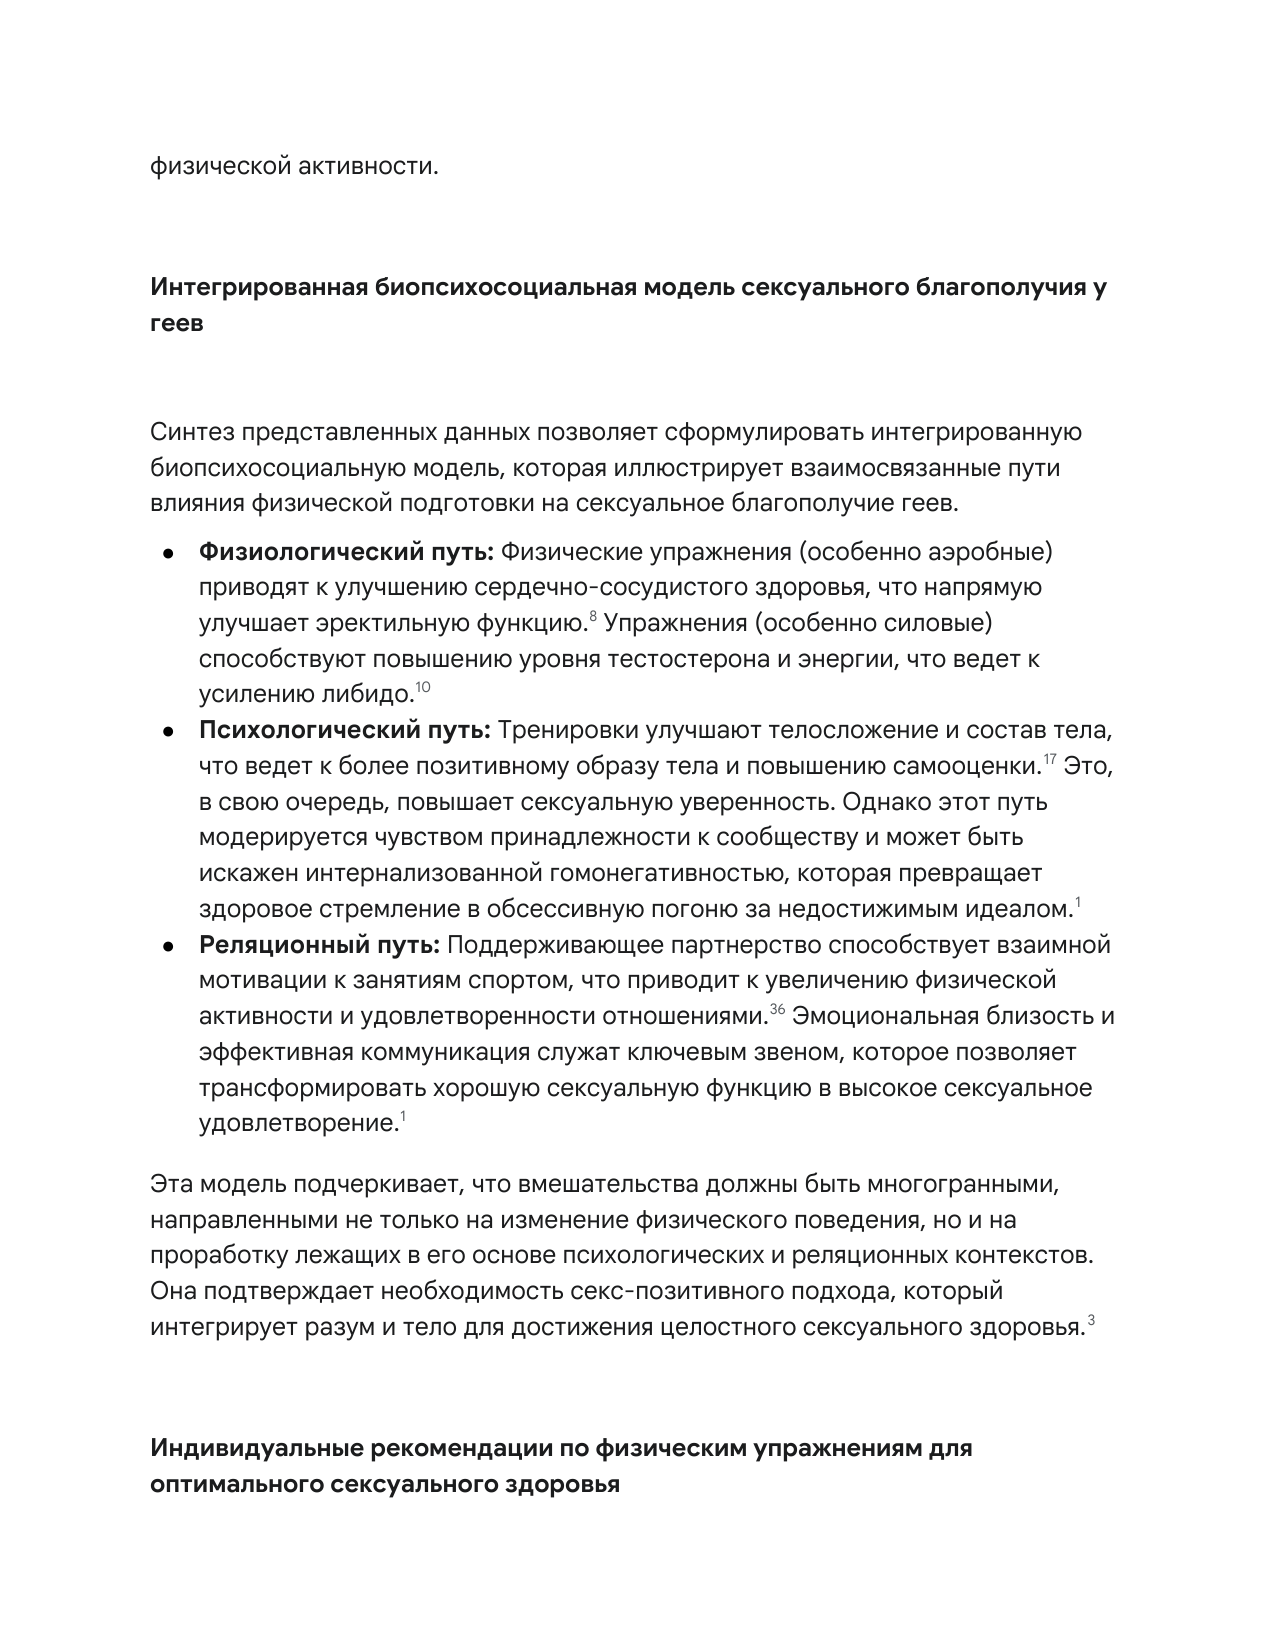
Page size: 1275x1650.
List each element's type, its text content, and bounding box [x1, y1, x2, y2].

list Реляционный путь: Поддерживающее партнерство способствует взаимной мотивации к занятиям спортом, что приводит к увеличению физической активности и удовлетворенности отношениями.36 Эмоциональная близость и эффективная коммуникация служат ключевым звеном, которое позволяет трансформировать хорошую сексуальную функцию в высокое сексуальное удовлетворение.1 [161, 929, 1125, 1139]
subtitle Индивидуальные рекомендации по физическим упражнениям для оптимального сексуального здоровья [150, 1433, 1125, 1500]
list Физиологический путь: Физические упражнения (особенно аэробные) приводят к улучшению сердечно-сосудистого здоровья, что напрямую улучшает эректильную функцию.8 Упражнения (особенно силовые) способствуют повышению уровня тестостерона и энергии, что ведет к усилению либидо.10 [161, 536, 1125, 710]
text Эта модель подчеркивает, что вмешательства должны быть многогранными, направленными не только на изменение физического поведения, но и на проработку лежащих в его основе психологических и реляционных контекстов. Она подтверждает необходимость секс-позитивного подхода, который интегрирует разум и тело для достижения целостного сексуального здоровья.3 [150, 1168, 1125, 1342]
subtitle Интегрированная биопсихосоциальная модель сексуального благополучия у геев [150, 271, 1125, 338]
list Психологический путь: Тренировки улучшают телосложение и состав тела, что ведет к более позитивному образу тела и повышению самооценки.17 Это, в свою очередь, повышает сексуальную уверенность. Однако этот путь модерируется чувством принадлежности к сообществу и может быть искажен интернализованной гомонегативностью, которая превращает здоровое стремление в обсессивную погоню за недостижимым идеалом.1 [161, 714, 1125, 924]
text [150, 150, 1125, 181]
text Синтез представленных данных позволяет сформулировать интегрированную биопсихосоциальную модель, которая иллюстрирует взаимосвязанные пути влияния физической подготовки на сексуальное благополучие геев. [150, 416, 1125, 519]
